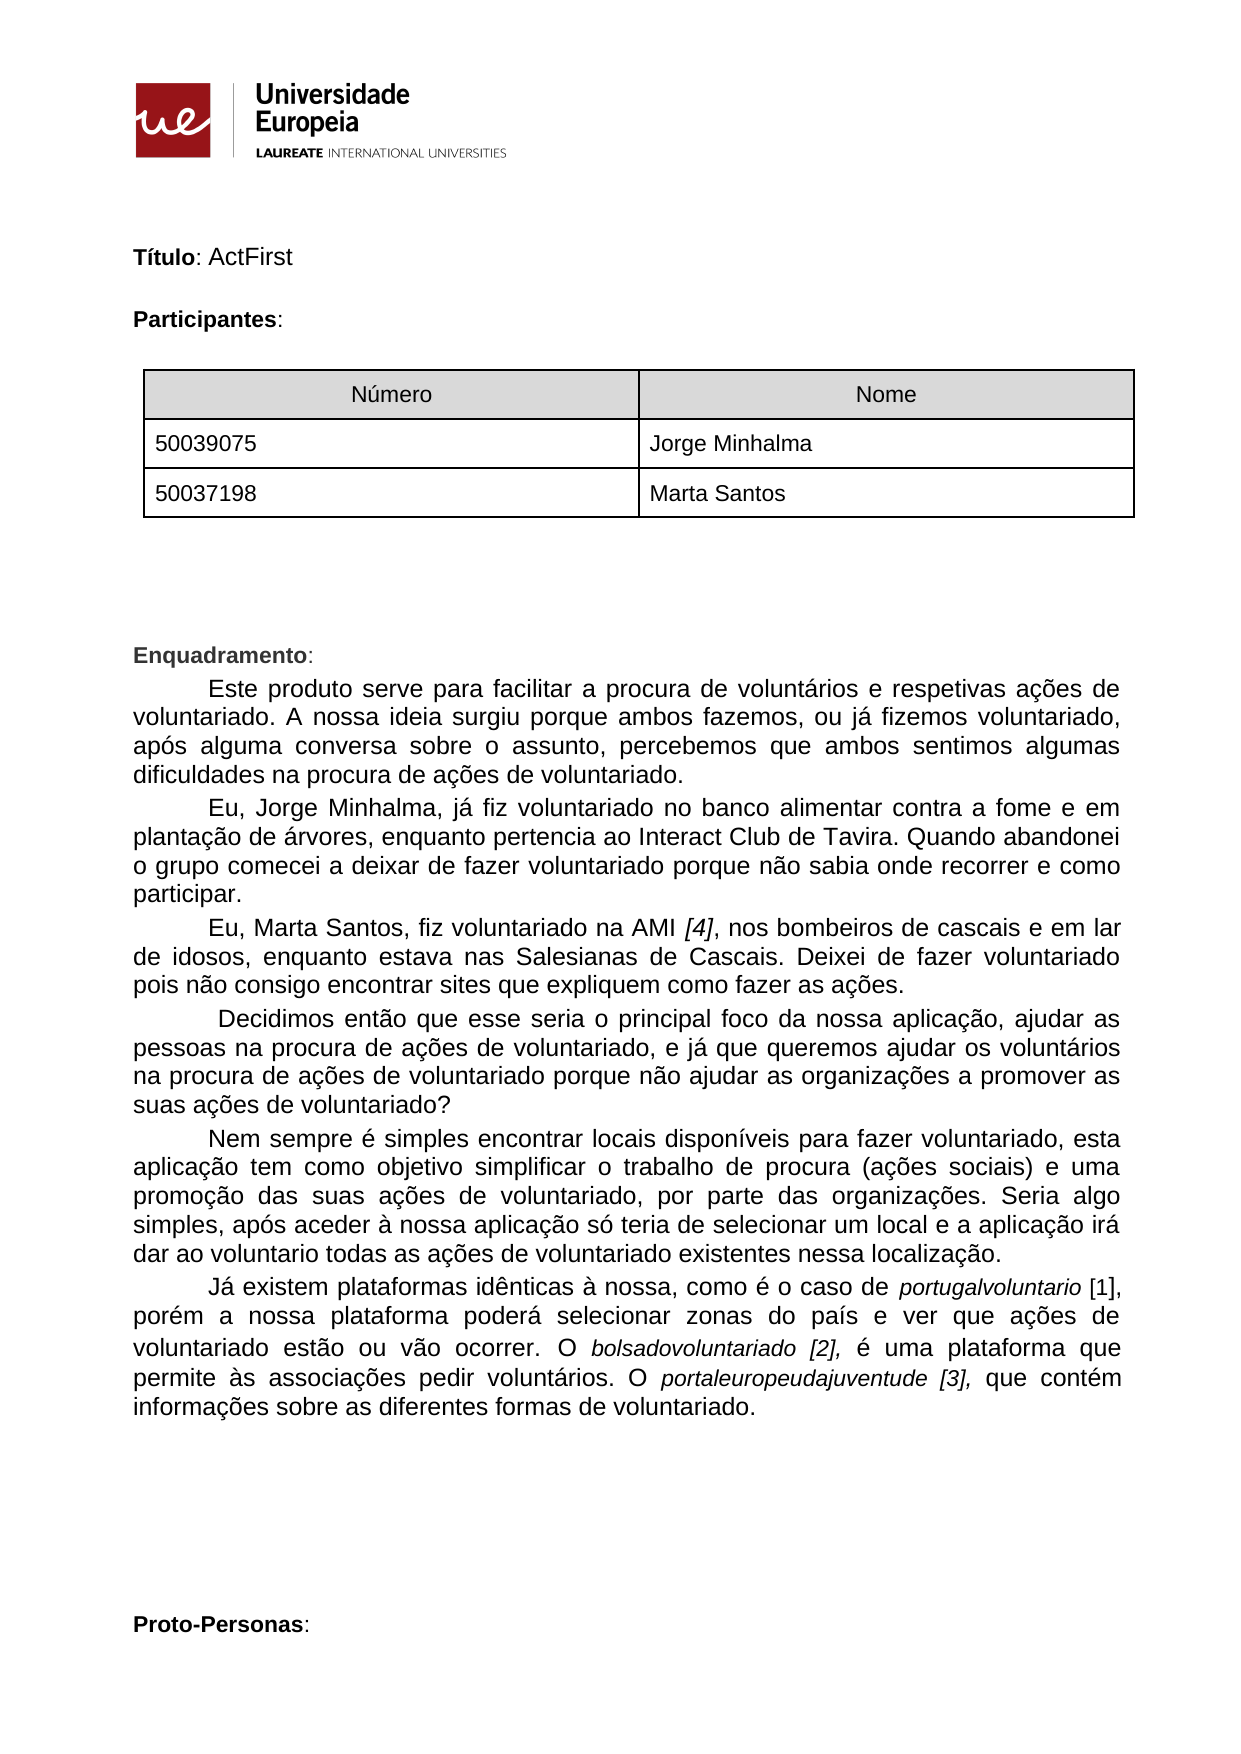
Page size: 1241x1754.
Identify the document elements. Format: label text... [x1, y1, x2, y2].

text Enquadramento: [133, 642, 1122, 669]
table_header Nome [640, 371, 1133, 418]
picture [115, 62, 524, 179]
text Eu, Marta Santos, fiz voluntariado na AMI [4], nos bombeiros de cascais e em lar de idosos, enquanto estava nas Salesianas de Cascais. Deixei de fazer voluntariado pois não consigo encontrar sites que expliquem como fazer as ações. [133, 913, 1122, 999]
table_cell 50037198 [145, 469, 638, 516]
text Já existem plataformas idênticas à nossa, como é o caso de portugalvoluntario [1], porém a nossa plataforma poderá selecionar zonas do país e ver que ações de voluntariado estão ou vão ocorrer. O bolsadovoluntariado [2], é uma plataforma que permite às associações pedir voluntários. O portaleuropeudajuventude [3], que contém informações sobre as diferentes formas de voluntariado. [133, 1272, 1122, 1421]
text Participantes: [133, 306, 1122, 333]
table_cell Marta Santos [640, 469, 1133, 516]
table_header Número [145, 371, 638, 418]
table_cell Jorge Minhalma [640, 420, 1133, 467]
text Eu, Jorge Minhalma, já fiz voluntariado no banco alimentar contra a fome e em plantação de árvores, enquanto pertencia ao Interact Club de Tavira. Quando abandonei o grupo comecei a deixar de fazer voluntariado porque não sabia onde recorrer e como participar. [133, 793, 1122, 908]
text Título: ActFirst [133, 242, 1122, 271]
text Decidimos então que esse seria o principal foco da nossa aplicação, ajudar as pessoas na procura de ações de voluntariado, e já que queremos ajudar os voluntários na procura de ações de voluntariado porque não ajudar as organizações a promover as suas ações de voluntariado? [133, 1004, 1122, 1119]
table_cell 50039075 [145, 420, 638, 467]
text Nem sempre é simples encontrar locais disponíveis para fazer voluntariado, esta aplicação tem como objetivo simplificar o trabalho de procura (ações sociais) e uma promoção das suas ações de voluntariado, por parte das organizações. Seria algo simples, após aceder à nossa aplicação só teria de selecionar um local e a aplicação irá dar ao voluntario todas as ações de voluntariado existentes nessa localização. [133, 1123, 1122, 1267]
text Proto-Personas: [133, 1611, 1122, 1638]
text Este produto serve para facilitar a procura de voluntários e respetivas ações de voluntariado. A nossa ideia surgiu porque ambos fazemos, ou já fizemos voluntariado, após alguma conversa sobre o assunto, percebemos que ambos sentimos algumas dificuldades na procura de ações de voluntariado. [133, 673, 1122, 788]
